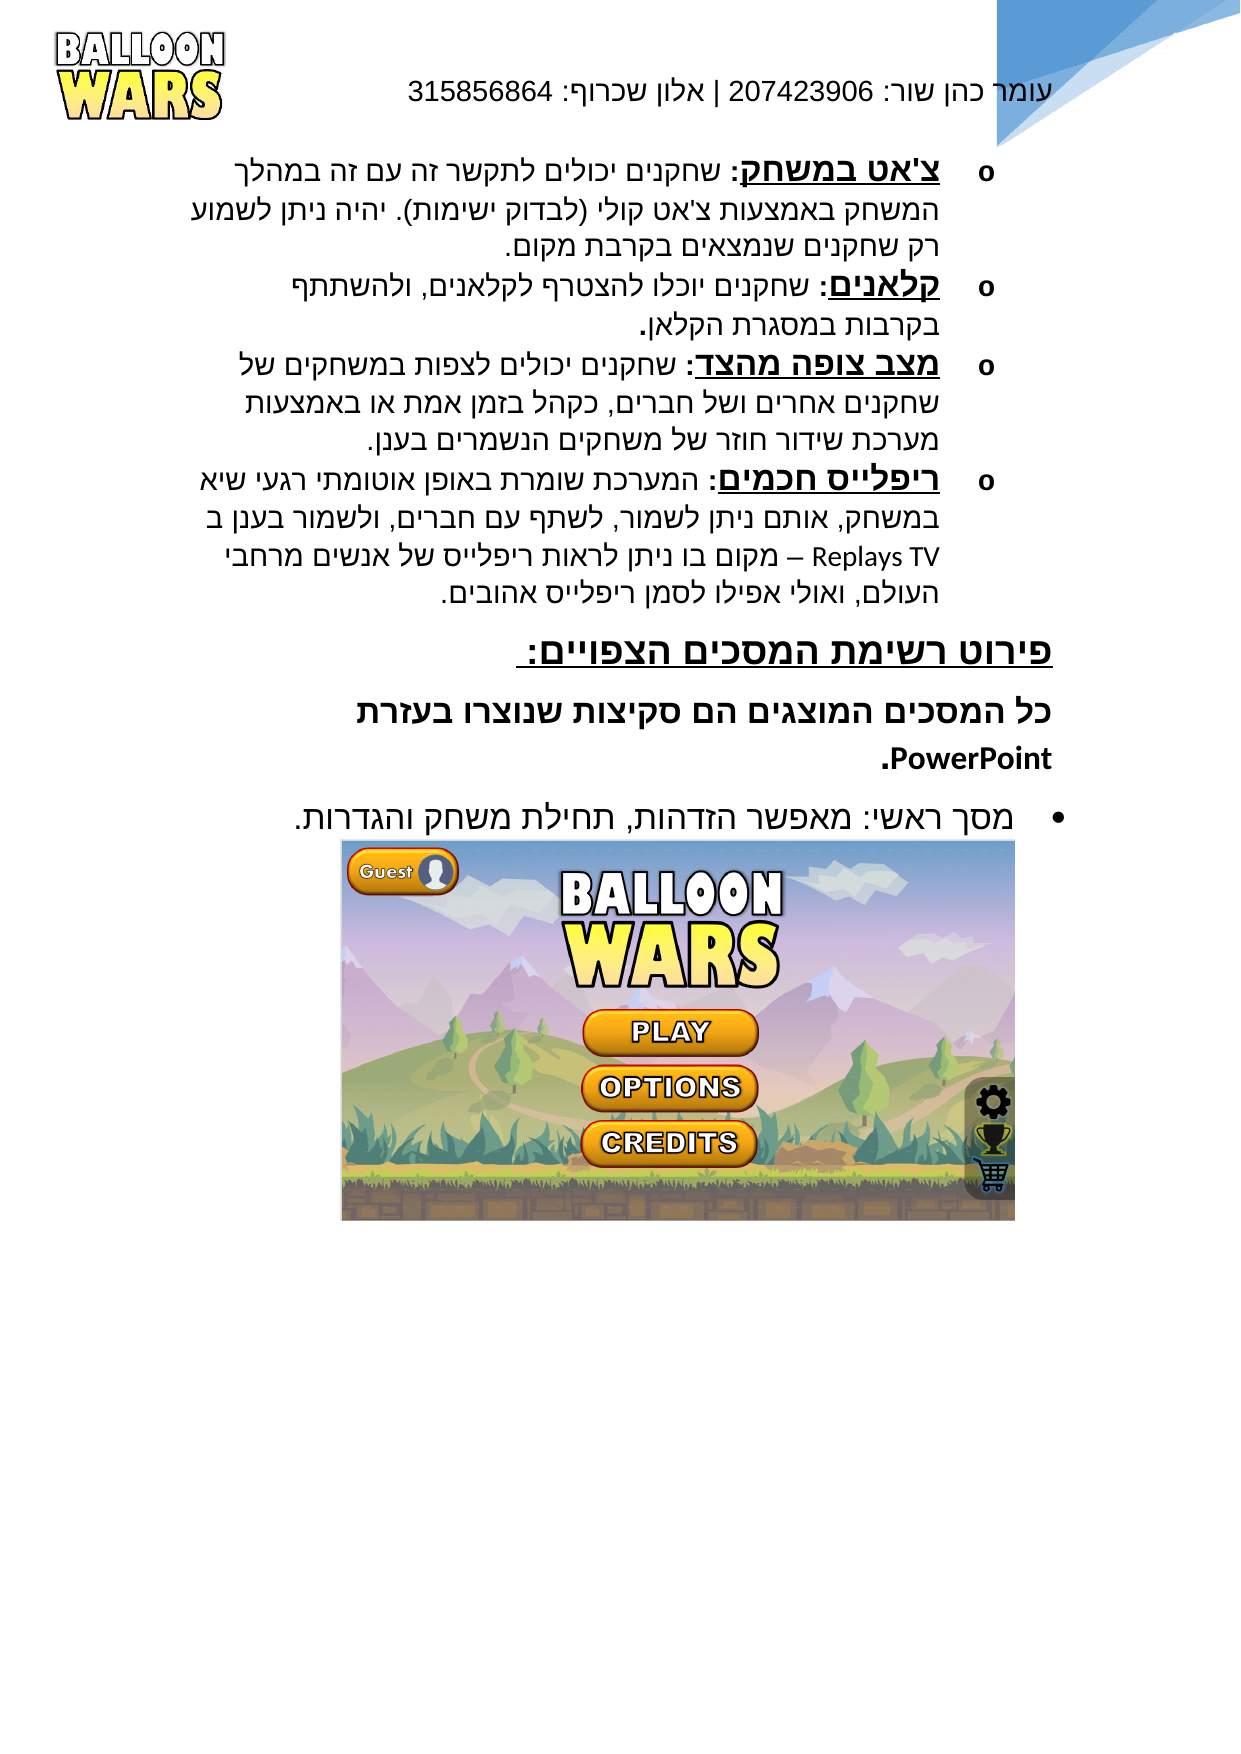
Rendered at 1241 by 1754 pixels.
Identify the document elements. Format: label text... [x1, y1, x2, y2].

list צ'אט במשחק: שחקנים יכולים לתקשר זה עם זה במהלך המשחק באמצעות צ'אט קולי (לבדוק ישימות). יהיה ניתן לשמוע רק שחקנים שנמצאים בקרבת מקום. [187, 150, 978, 262]
text כל המסכים המוצגים הם סקיצות שנוצרו בעזרת PowerPoint. [187, 692, 1053, 778]
picture [996, 0, 1241, 149]
picture [52, 28, 227, 120]
text פירוט רשימת המסכים הצפויים: [187, 629, 1053, 672]
picture [340, 839, 1015, 1221]
list קלאנים: שחקנים יוכלו להצטרף לקלאנים, ולהשתתף בקרבות במסגרת הקלאן. [187, 265, 978, 341]
list מצב צופה מהצד: שחקנים יכולים לצפות במשחקים של שחקנים אחרים ושל חברים, כקהל בזמן אמת או באמצעות מערכת שידור חוזר של משחקים הנשמרים בענן. [187, 344, 978, 456]
list ריפלייס חכמים: המערכת שומרת באופן אוטומתי רגעי שיא במשחק, אותם ניתן לשמור, לשתף עם חברים, ולשמור בענן ב Replays TV – מקום בו ניתן לראות ריפלייס של אנשים מרחבי העולם, ואולי אפילו לסמן ריפלייס אהובים. [187, 459, 978, 610]
list מסך ראשי: מאפשר הזדהות, תחילת משחק והגדרות. [187, 798, 1053, 836]
